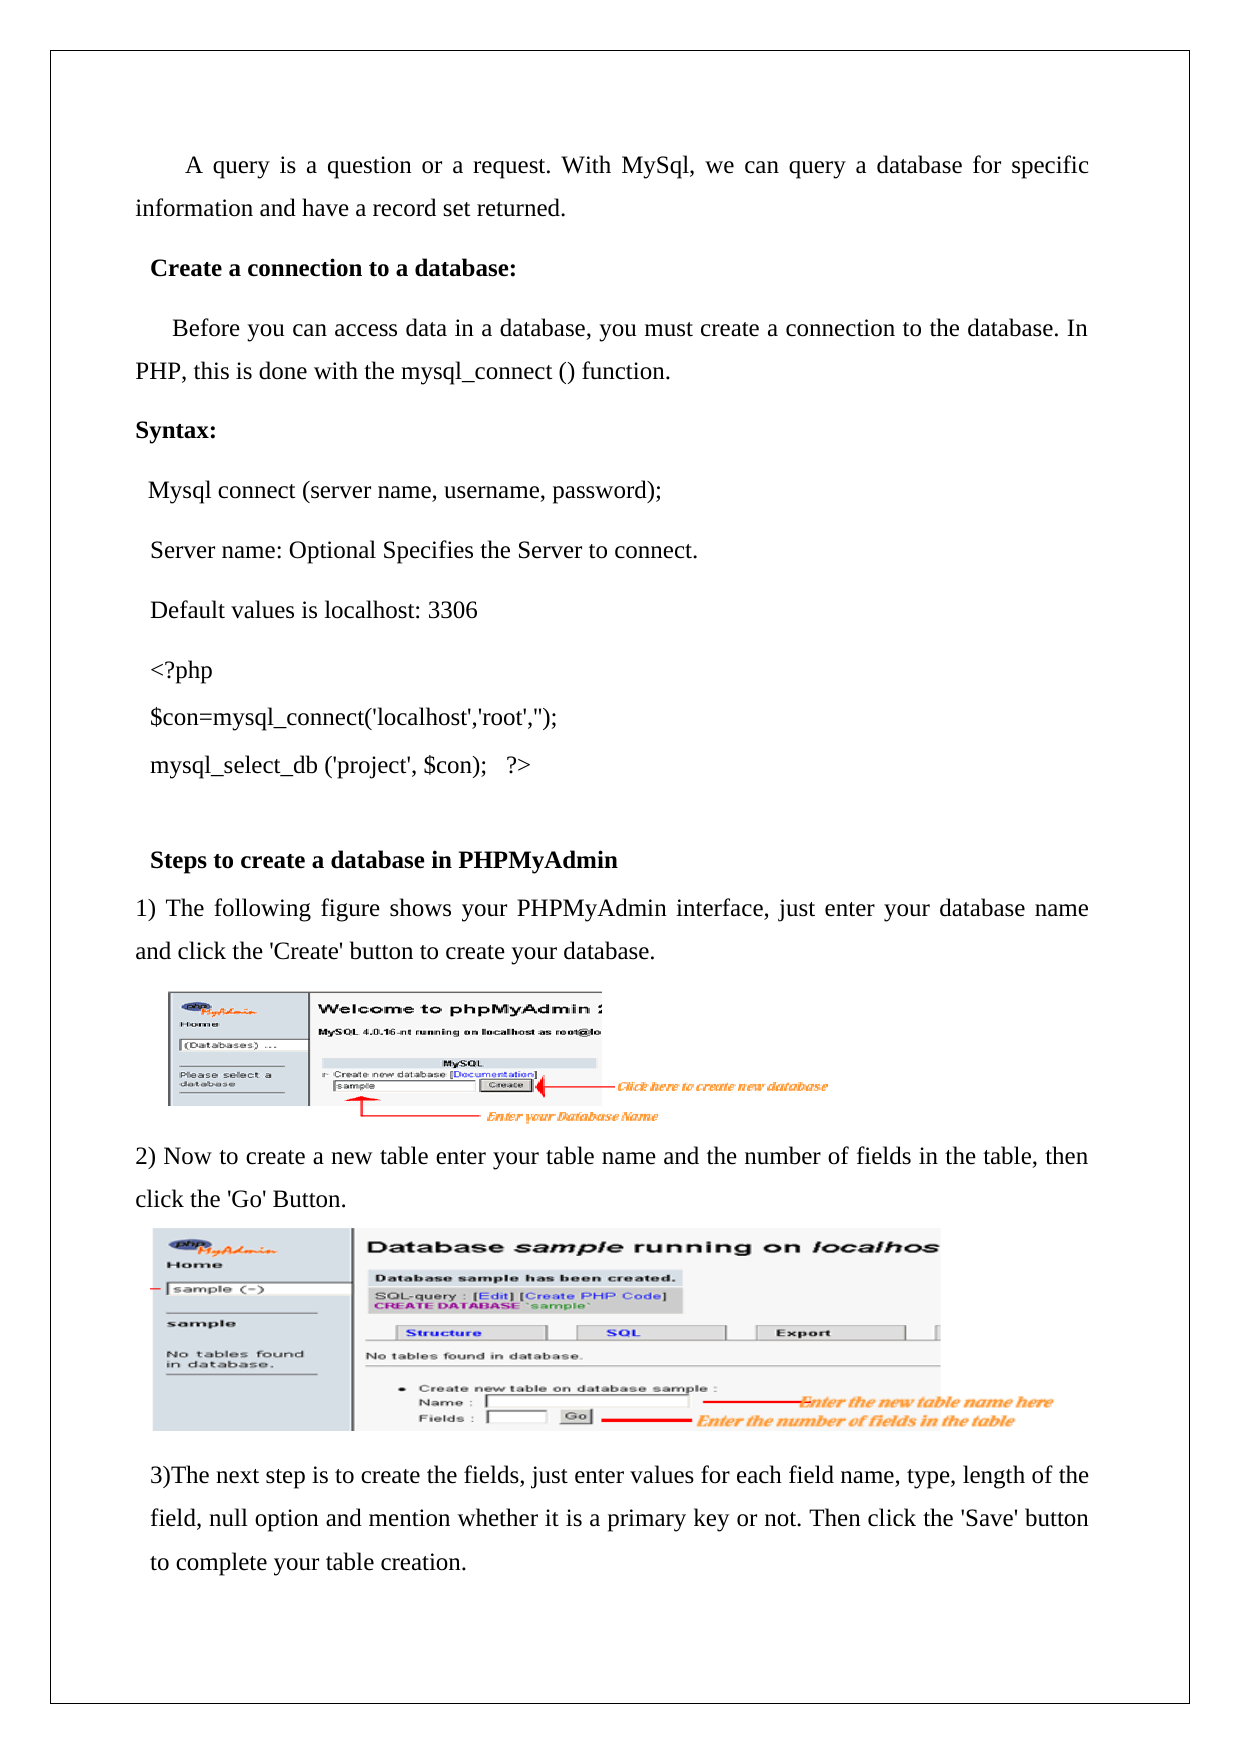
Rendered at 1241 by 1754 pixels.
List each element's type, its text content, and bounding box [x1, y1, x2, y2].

text $con=mysql_connect('localhost','root',''); [150, 702, 1090, 731]
text 3)The next step is to create the fields, just enter values for each field name, type, length of the field, null option and mention whether it is a primary key or not. Then click the 'Save' button to complete your table creation. [150, 1460, 1090, 1575]
text A query is a question or a request. With MySql, we can query a database for specific information and have a record set returned. [135, 150, 1090, 222]
text Server name: Optional Specifies the Server to connect. [150, 535, 1090, 564]
text Default values is localhost: 3306 [150, 595, 1090, 624]
text Create a connection to a database: [150, 253, 1090, 282]
text mysql_select_db ('project', $con); ?> [150, 750, 1090, 779]
picture [150, 979, 847, 1128]
list 1) The following figure shows your PHPMyAdmin interface, just enter your database name and click the 'Create' button to create your database. [135, 893, 1090, 965]
text Before you can access data in a database, you must create a connection to the database. In PHP, this is done with the mysql_connect () function. [135, 313, 1090, 384]
picture [150, 1227, 1055, 1431]
list 2) Now to create a new table enter your table name and the number of fields in the table, then click the 'Go' Button. [135, 1141, 1090, 1213]
text Mysql connect (server name, username, password); [135, 475, 1090, 504]
text Syntax: [135, 416, 1090, 444]
text Steps to create a database in PHPMyAdmin [150, 846, 1090, 874]
text <?php [150, 655, 1090, 683]
